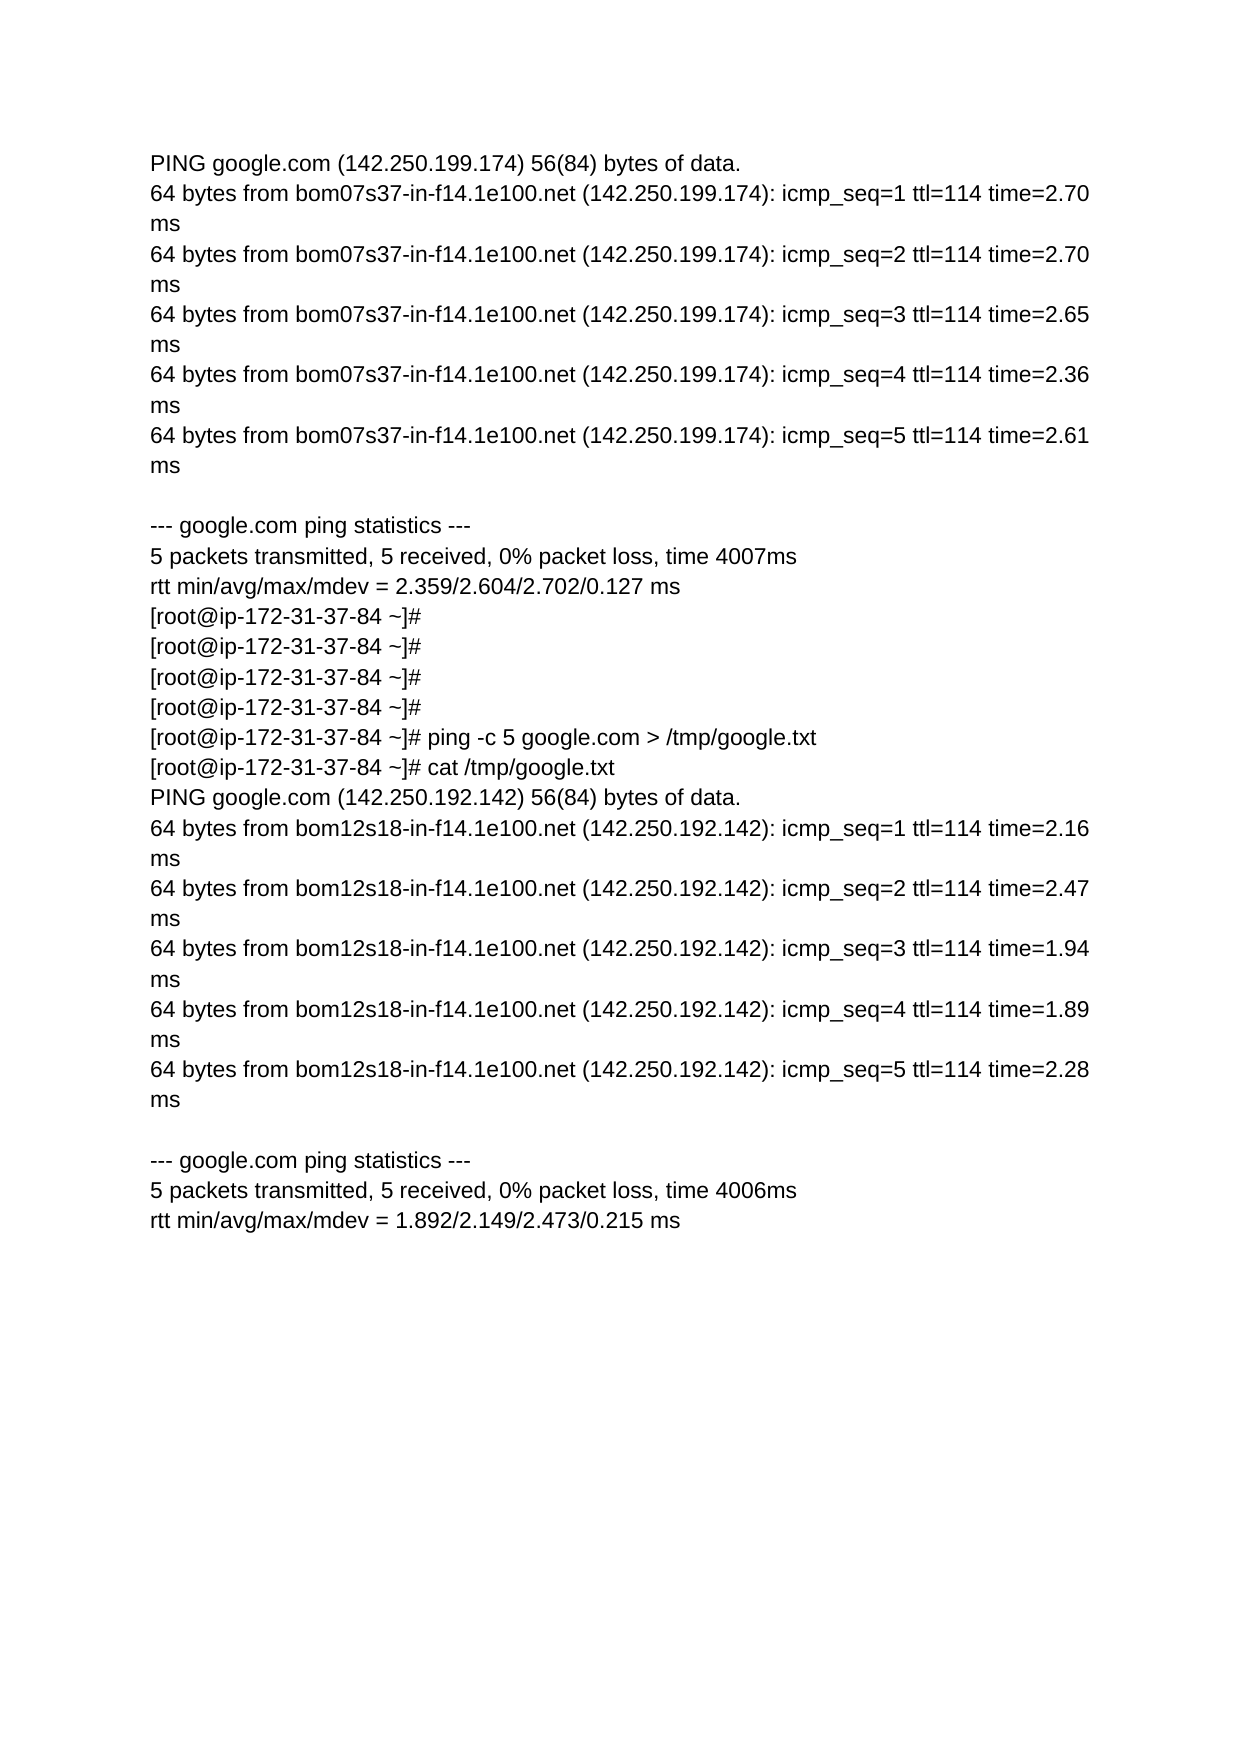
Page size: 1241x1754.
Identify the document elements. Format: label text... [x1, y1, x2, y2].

text 64 bytes from bom12s18-in-f14.1e100.net (142.250.192.142): icmp_seq=5 ttl=114 time=2.28 ms [150, 1056, 1090, 1113]
text 64 bytes from bom07s37-in-f14.1e100.net (142.250.199.174): icmp_seq=2 ttl=114 time=2.70 ms [150, 241, 1090, 297]
text [root@ip-172-31-37-84 ~]# [150, 603, 1090, 629]
text --- google.com ping statistics --- [150, 512, 1090, 539]
text 64 bytes from bom12s18-in-f14.1e100.net (142.250.192.142): icmp_seq=2 ttl=114 time=2.47 ms [150, 875, 1090, 932]
text PING google.com (142.250.199.174) 56(84) bytes of data. [150, 150, 1090, 176]
text PING google.com (142.250.192.142) 56(84) bytes of data. [150, 784, 1090, 811]
text rtt min/avg/max/mdev = 1.892/2.149/2.473/0.215 ms [150, 1207, 1090, 1234]
text 64 bytes from bom12s18-in-f14.1e100.net (142.250.192.142): icmp_seq=1 ttl=114 time=2.16 ms [150, 814, 1090, 871]
text rtt min/avg/max/mdev = 2.359/2.604/2.702/0.127 ms [150, 573, 1090, 599]
text --- google.com ping statistics --- [150, 1147, 1090, 1173]
text 5 packets transmitted, 5 received, 0% packet loss, time 4006ms [150, 1177, 1090, 1203]
text 64 bytes from bom07s37-in-f14.1e100.net (142.250.199.174): icmp_seq=5 ttl=114 time=2.61 ms [150, 422, 1090, 478]
text [root@ip-172-31-37-84 ~]# cat /tmp/google.txt [150, 754, 1090, 781]
text 64 bytes from bom12s18-in-f14.1e100.net (142.250.192.142): icmp_seq=3 ttl=114 time=1.94 ms [150, 935, 1090, 992]
text 5 packets transmitted, 5 received, 0% packet loss, time 4007ms [150, 543, 1090, 569]
text 64 bytes from bom07s37-in-f14.1e100.net (142.250.199.174): icmp_seq=1 ttl=114 time=2.70 ms [150, 180, 1090, 237]
text [root@ip-172-31-37-84 ~]# [150, 663, 1090, 690]
text 64 bytes from bom07s37-in-f14.1e100.net (142.250.199.174): icmp_seq=3 ttl=114 time=2.65 ms [150, 301, 1090, 358]
text 64 bytes from bom12s18-in-f14.1e100.net (142.250.192.142): icmp_seq=4 ttl=114 time=1.89 ms [150, 996, 1090, 1052]
text [root@ip-172-31-37-84 ~]# [150, 694, 1090, 720]
text 64 bytes from bom07s37-in-f14.1e100.net (142.250.199.174): icmp_seq=4 ttl=114 time=2.36 ms [150, 361, 1090, 418]
text [root@ip-172-31-37-84 ~]# [150, 633, 1090, 660]
text [root@ip-172-31-37-84 ~]# ping -c 5 google.com > /tmp/google.txt [150, 724, 1090, 750]
